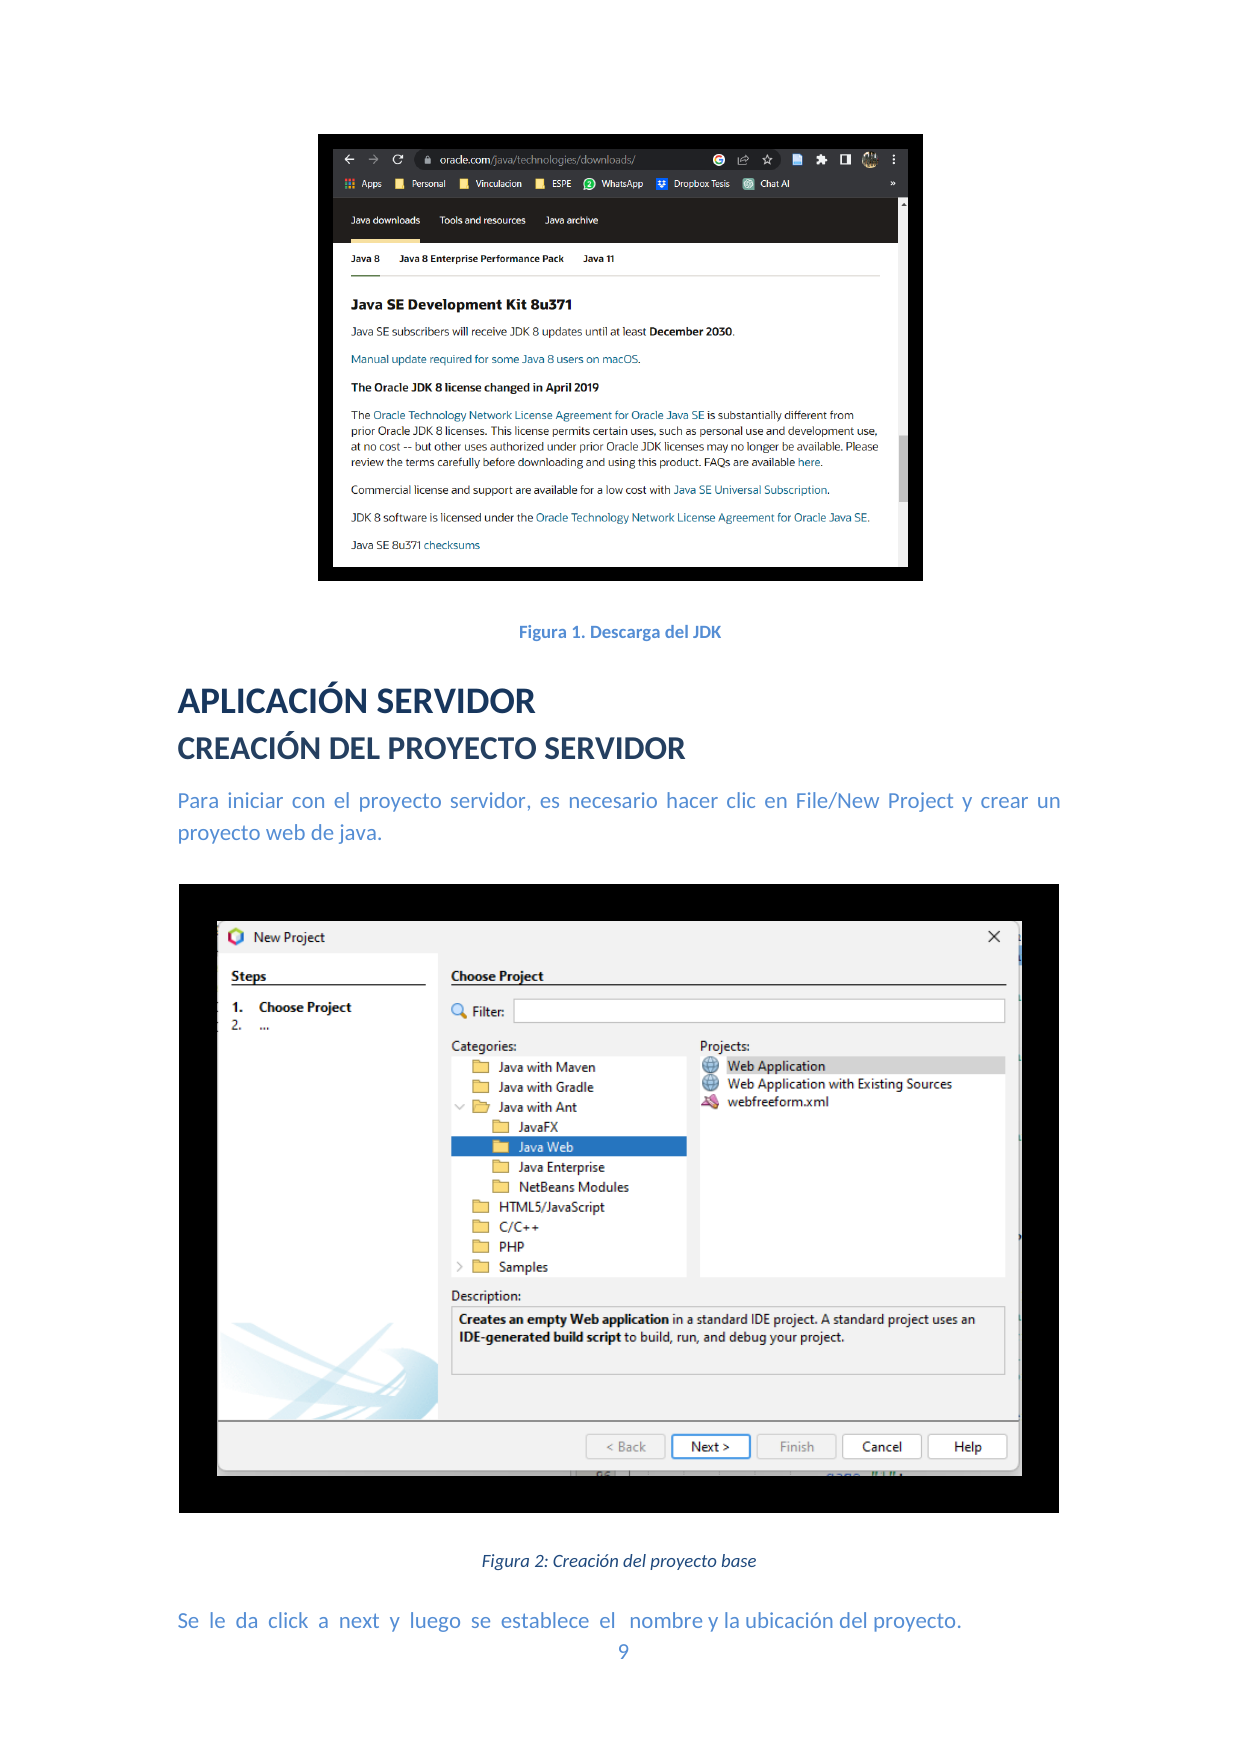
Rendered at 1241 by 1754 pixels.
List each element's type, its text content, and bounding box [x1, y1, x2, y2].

picture [217, 921, 1022, 1476]
text Figura 2: Creación del proyecto base [177, 1550, 1063, 1573]
picture [333, 149, 908, 567]
text Figura 1. Descarga del JDK [177, 621, 1063, 643]
text Se le da click a next y luego se establece el nombre y la ubicación del proyecto. [177, 1606, 1063, 1634]
text Para iniciar con el proyecto servidor, es necesario hacer clic en File/New Project y crear un proyecto web de java. [177, 786, 1063, 846]
subtitle CREACIÓN DEL PROYECTO SERVIDOR [177, 727, 1063, 768]
subtitle APLICACIÓN SERVIDOR [177, 677, 1063, 723]
